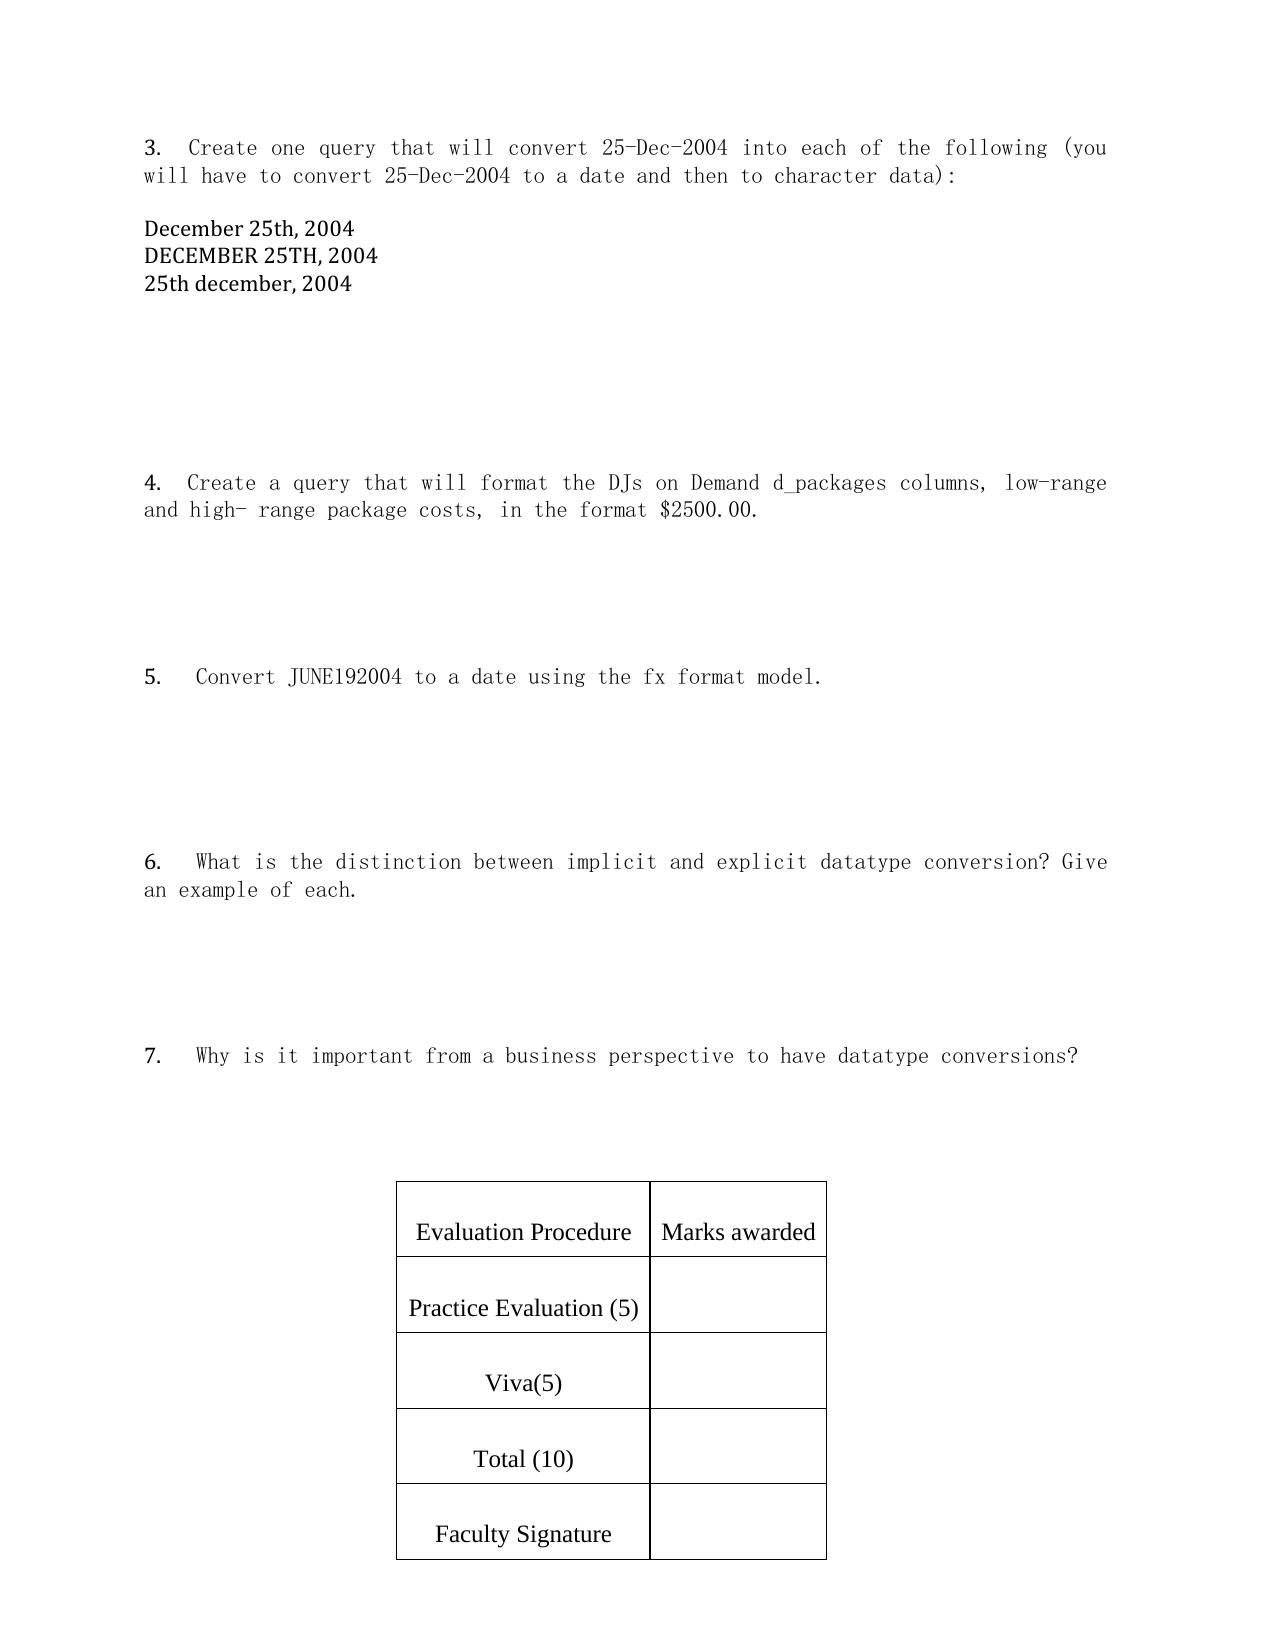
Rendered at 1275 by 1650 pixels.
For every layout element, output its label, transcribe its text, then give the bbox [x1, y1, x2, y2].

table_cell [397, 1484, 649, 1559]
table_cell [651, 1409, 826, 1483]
list What is the distinction between implicit and explicit datatype conversion? Give an example of each. [143, 846, 1108, 900]
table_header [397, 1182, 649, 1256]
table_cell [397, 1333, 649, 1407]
text DECEMBER 25TH, 2004 [143, 242, 1144, 269]
text 25th december, 2004 [143, 269, 1144, 296]
text December 25th, 2004 [143, 214, 1144, 241]
list Create one query that will convert 25-Dec-2004 into each of the following (you will have to convert 25-Dec-2004 to a date and then to character data): [143, 132, 1108, 187]
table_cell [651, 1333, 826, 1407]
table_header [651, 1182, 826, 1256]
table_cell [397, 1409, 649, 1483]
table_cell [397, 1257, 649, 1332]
list Convert JUNE192004 to a date using the fx format model. [143, 661, 1144, 689]
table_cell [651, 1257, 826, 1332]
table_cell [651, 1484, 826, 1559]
list Create a query that will format the DJs on Demand d_packages columns, low-range and high- range package costs, in the format $2500.00. [143, 467, 1108, 521]
list Why is it important from a business perspective to have datatype conversions? [143, 1040, 1144, 1068]
